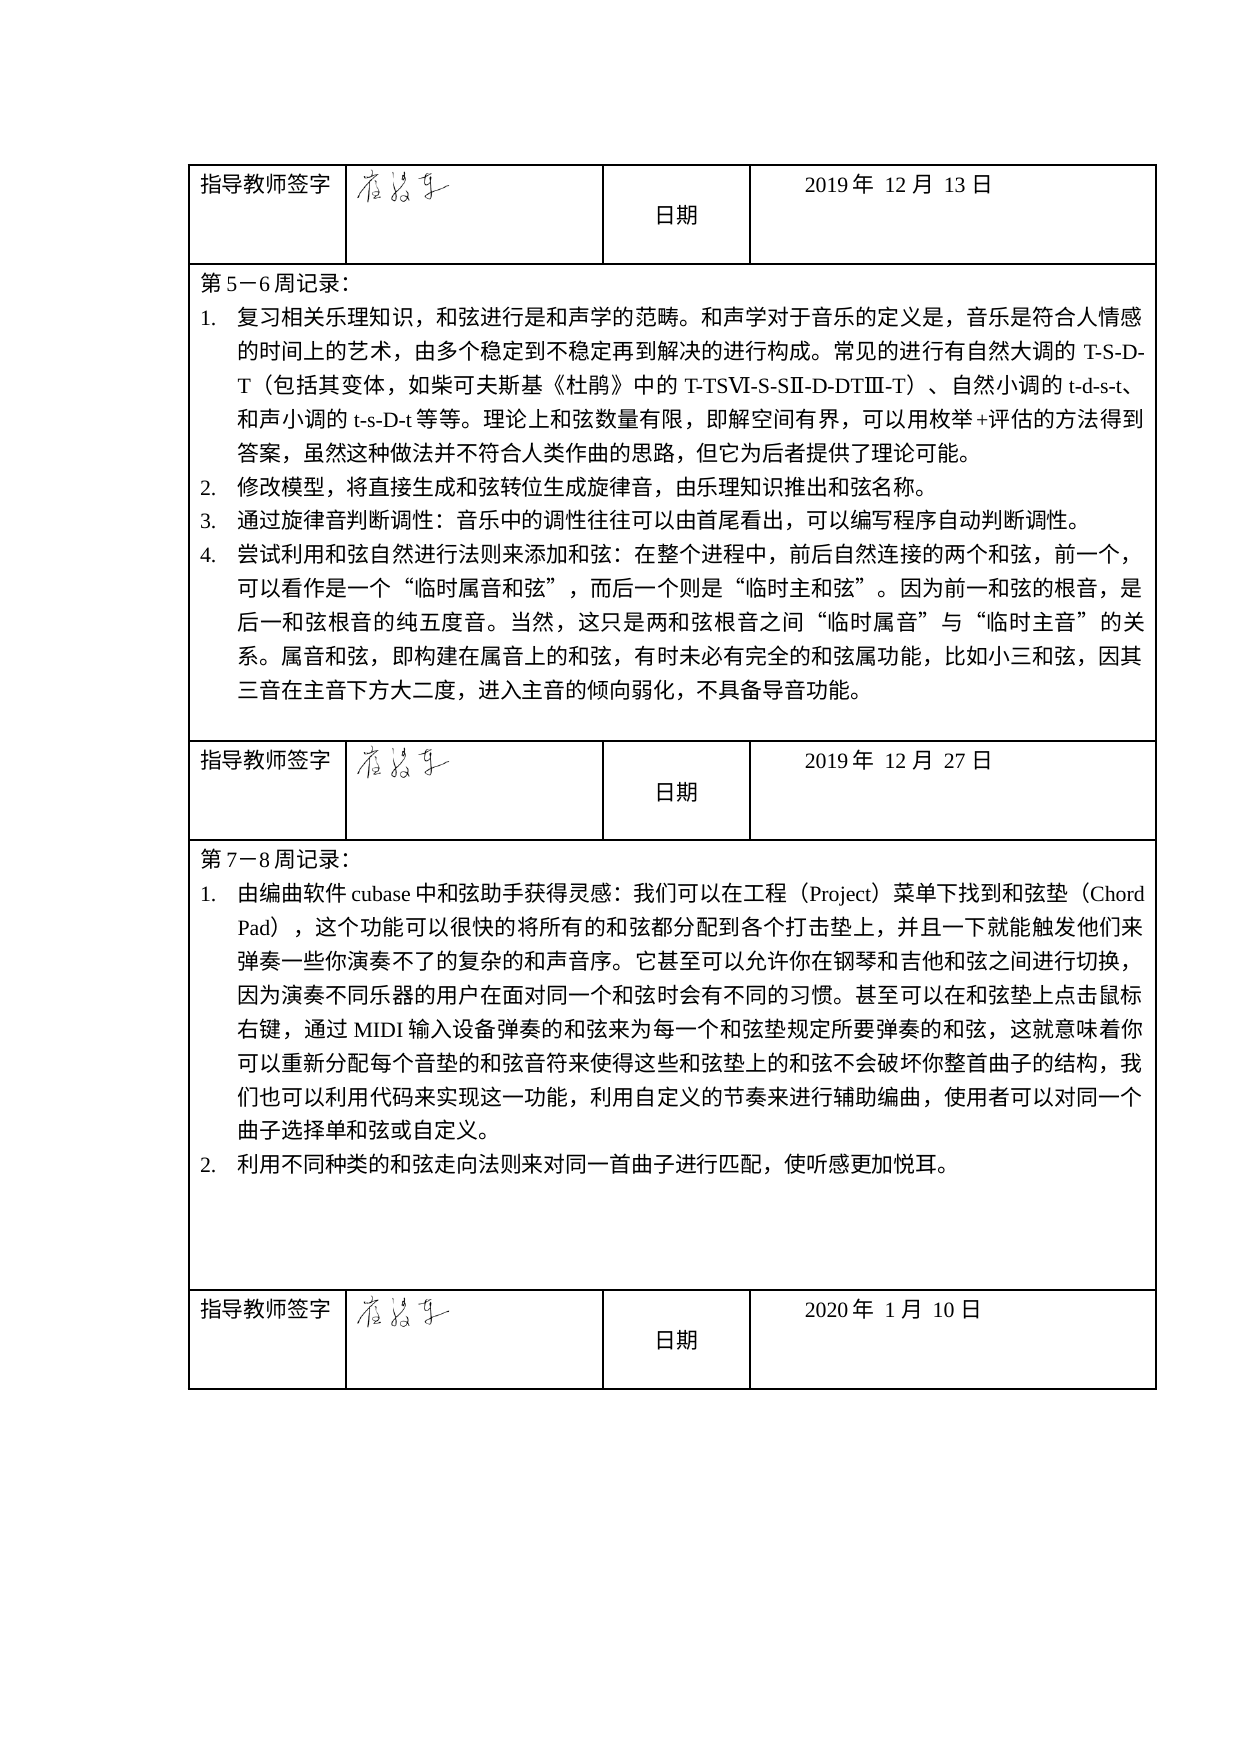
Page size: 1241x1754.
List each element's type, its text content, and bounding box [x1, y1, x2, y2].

table_cell 2019年 12 月 27 日 [751, 742, 1155, 839]
table_cell 日期 [604, 1291, 749, 1388]
table_cell [347, 742, 602, 839]
table_cell 第7－8周记录： 由编曲软件cubase中和弦助手获得灵感：我们可以在工程（Project）菜单下找到和弦垫（Chord Pad），这个功能可以很快的将所有的和弦都分配到各个打击垫上，并且一下就能触发他们来弹奏一些你演奏不了的复杂的和声音序。它甚至可以允许你在钢琴和吉他和弦之间进行切换，因为演奏不同乐器的用户在面对同一个和弦时会有不同的习惯。甚至可以在和弦垫上点击鼠标右键，通过MIDI输入设备弹奏的和弦来为每一个和弦垫规定所要弹奏的和弦，这就意味着你可以重新分配每个音垫的和弦音符来使得这些和弦垫上的和弦不会破坏你整首曲子的结构，我们也可以利用代码来实现这一功能，利用自定义的节奏来进行辅助编曲，使用者可以对同一个曲子选择单和弦或自定义。 利用不同种类的和弦走向法则来对同一首曲子进行匹配，使听感更加悦耳。 [190, 841, 1155, 1289]
table_cell [347, 166, 602, 262]
picture [357, 742, 450, 783]
table_cell 第5－6周记录： 复习相关乐理知识，和弦进行是和声学的范畴。和声学对于音乐的定义是，音乐是符合人情感的时间上的艺术，由多个稳定到不稳定再到解决的进行构成。常见的进行有自然大调的T-S-D-T（包括其变体，如柴可夫斯基《杜鹃》中的T-TSⅥ-S-SⅡ-D-DTⅢ-T）、自然小调的t-d-s-t、和声小调的t-s-D-t等等。理论上和弦数量有限，即解空间有界，可以用枚举+评估的方法得到答案，虽然这种做法并不符合人类作曲的思路，但它为后者提供了理论可能。 修改模型，将直接生成和弦转位生成旋律音，由乐理知识推出和弦名称。 通过旋律音判断调性：音乐中的调性往往可以由首尾看出，可以编写程序自动判断调性。 尝试利用和弦自然进行法则来添加和弦：在整个进程中，前后自然连接的两个和弦，前一个，可以看作是一个“临时属音和弦”，而后一个则是“临时主和弦”。因为前一和弦的根音，是后一和弦根音的纯五度音。当然，这只是两和弦根音之间“临时属音”与“临时主音”的关系。属音和弦，即构建在属音上的和弦，有时未必有完全的和弦属功能，比如小三和弦，因其三音在主音下方大二度，进入主音的倾向弱化，不具备导音功能。 [190, 265, 1155, 740]
table_cell 指导教师签字 [190, 742, 345, 839]
table_cell 指导教师签字 [190, 1291, 345, 1388]
table_cell [347, 1291, 602, 1388]
picture [357, 1291, 450, 1332]
table_cell 2019年 12 月 13 日 [751, 166, 1155, 262]
table_cell 日期 [604, 742, 749, 839]
table_cell 2020年 1 月 10 日 [751, 1291, 1155, 1388]
table_cell 指导教师签字 [190, 166, 345, 262]
table_cell 日期 [604, 166, 749, 262]
picture [357, 166, 450, 207]
